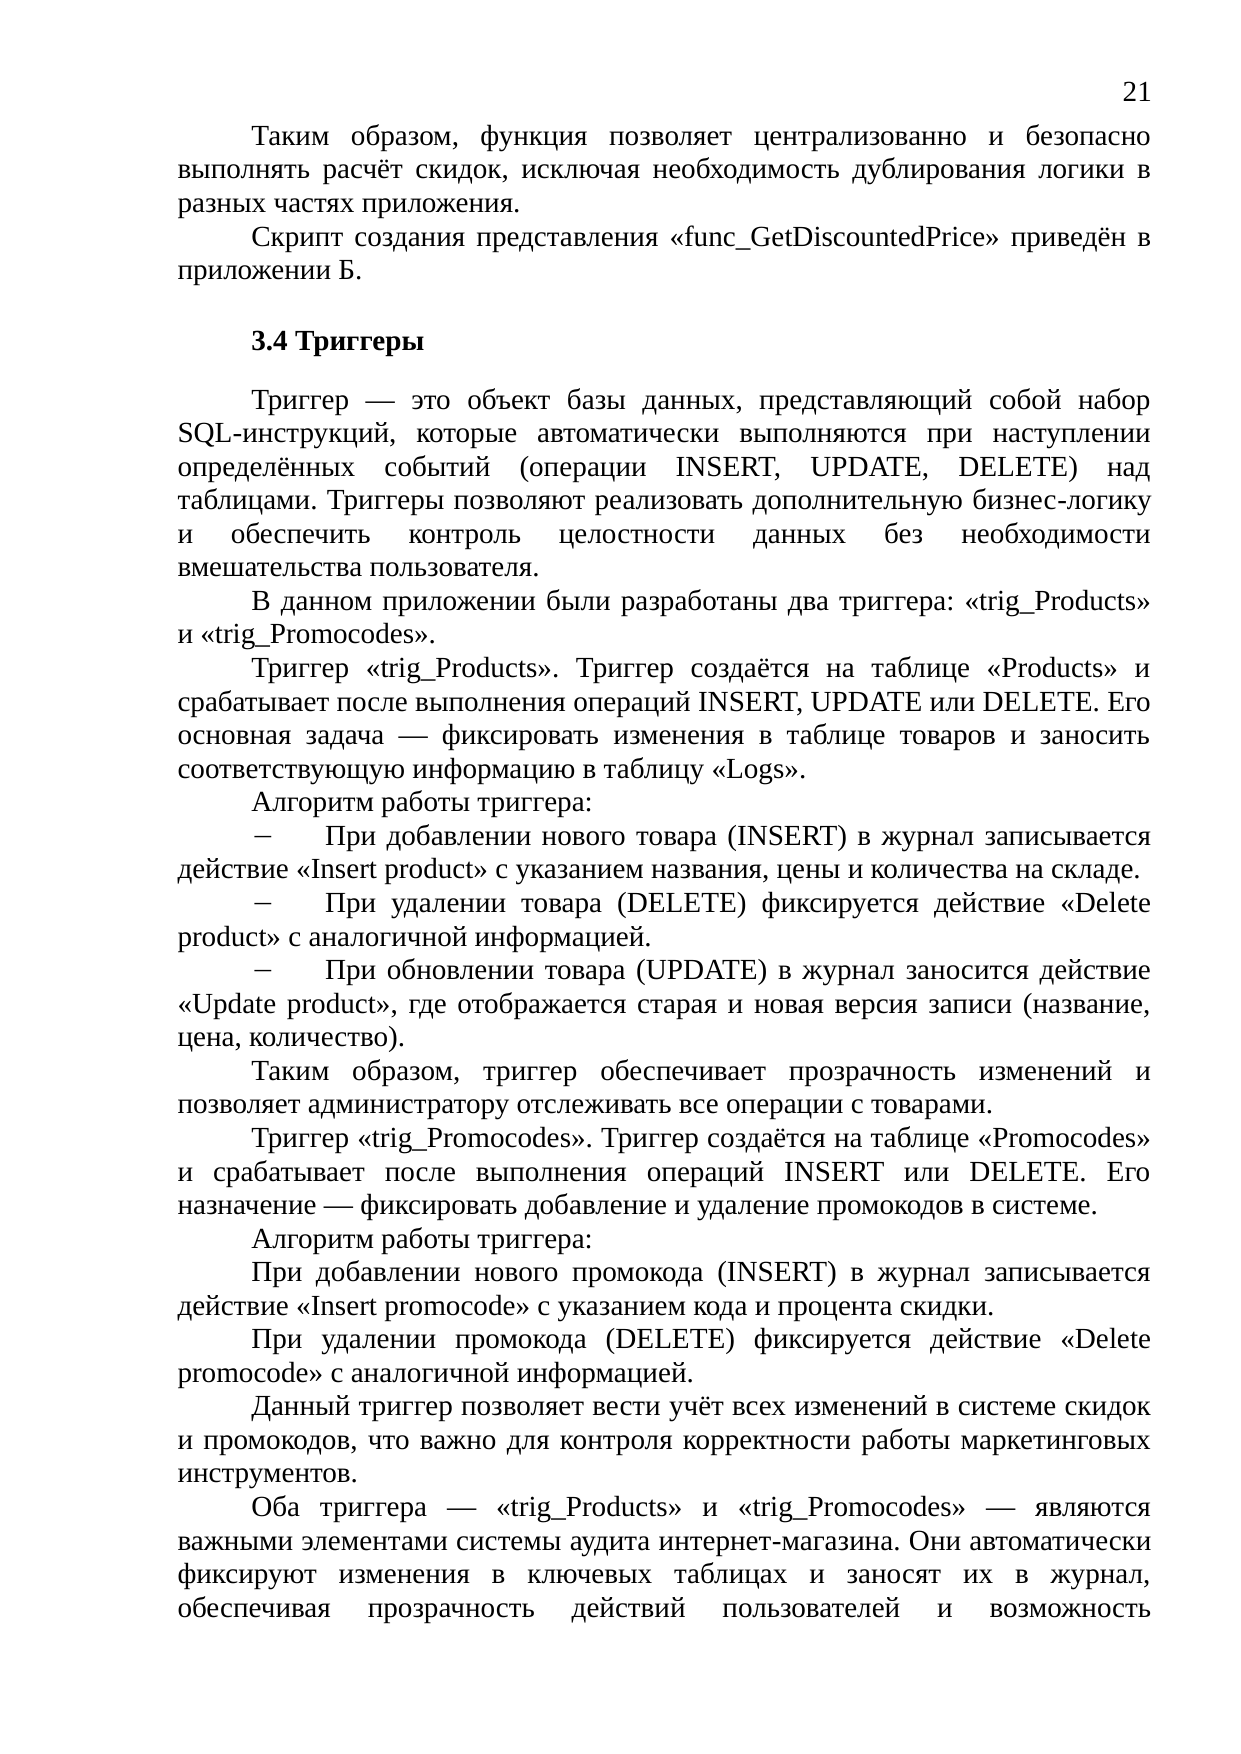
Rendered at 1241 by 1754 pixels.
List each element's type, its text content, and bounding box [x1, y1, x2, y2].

text Скрипт создания представления «func_GetDiscountedPrice» приведён в приложении Б. [177, 219, 1152, 286]
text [177, 1489, 1152, 1623]
subtitle 3.4 Триггеры [177, 323, 1152, 357]
text Триггер — это объект базы данных, представляющий собой набор SQL‑инструкций, которые автоматически выполняются при наступлении определённых событий (операции INSERT, UPDATE, DELETE) над таблицами. Триггеры позволяют реализовать дополнительную бизнес‑логику и обеспечить контроль целостности данных без необходимости вмешательства пользователя. [177, 382, 1152, 583]
list При добавлении нового товара (INSERT) в журнал записывается действие «Insert product» с указанием названия, цены и количества на складе. [177, 818, 1152, 885]
list При обновлении товара (UPDATE) в журнал заносится действие «Update product», где отображается старая и новая версия записи (название, цена, количество). [177, 952, 1152, 1053]
text Алгоритм работы триггера: [177, 784, 1152, 818]
text При добавлении нового промокода (INSERT) в журнал записывается действие «Insert promocode» с указанием кода и процента скидки. [177, 1254, 1152, 1321]
text Данный триггер позволяет вести учёт всех изменений в системе скидок и промокодов, что важно для контроля корректности работы маркетинговых инструментов. [177, 1388, 1152, 1489]
list При удалении товара (DELETE) фиксируется действие «Delete product» с аналогичной информацией. [177, 885, 1152, 952]
text При удалении промокода (DELETE) фиксируется действие «Delete promocode» с аналогичной информацией. [177, 1321, 1152, 1388]
text В данном приложении были разработаны два триггера: «trig_Products» и «trig_Promocodes». [177, 583, 1152, 650]
text Алгоритм работы триггера: [177, 1221, 1152, 1254]
text Триггер «trig_Promocodes». Триггер создаётся на таблице «Promocodes» и срабатывает после выполнения операций INSERT или DELETE. Его назначение — фиксировать добавление и удаление промокодов в системе. [177, 1120, 1152, 1221]
text Триггер «trig_Products». Триггер создаётся на таблице «Products» и срабатывает после выполнения операций INSERT, UPDATE или DELETE. Его основная задача — фиксировать изменения в таблице товаров и заносить соответствующую информацию в таблицу «Logs». [177, 650, 1152, 784]
text Таким образом, функция позволяет централизованно и безопасно выполнять расчёт скидок, исключая необходимость дублирования логики в разных частях приложения. [177, 118, 1152, 219]
text Таким образом, триггер обеспечивает прозрачность изменений и позволяет администратору отслеживать все операции с товарами. [177, 1053, 1152, 1120]
